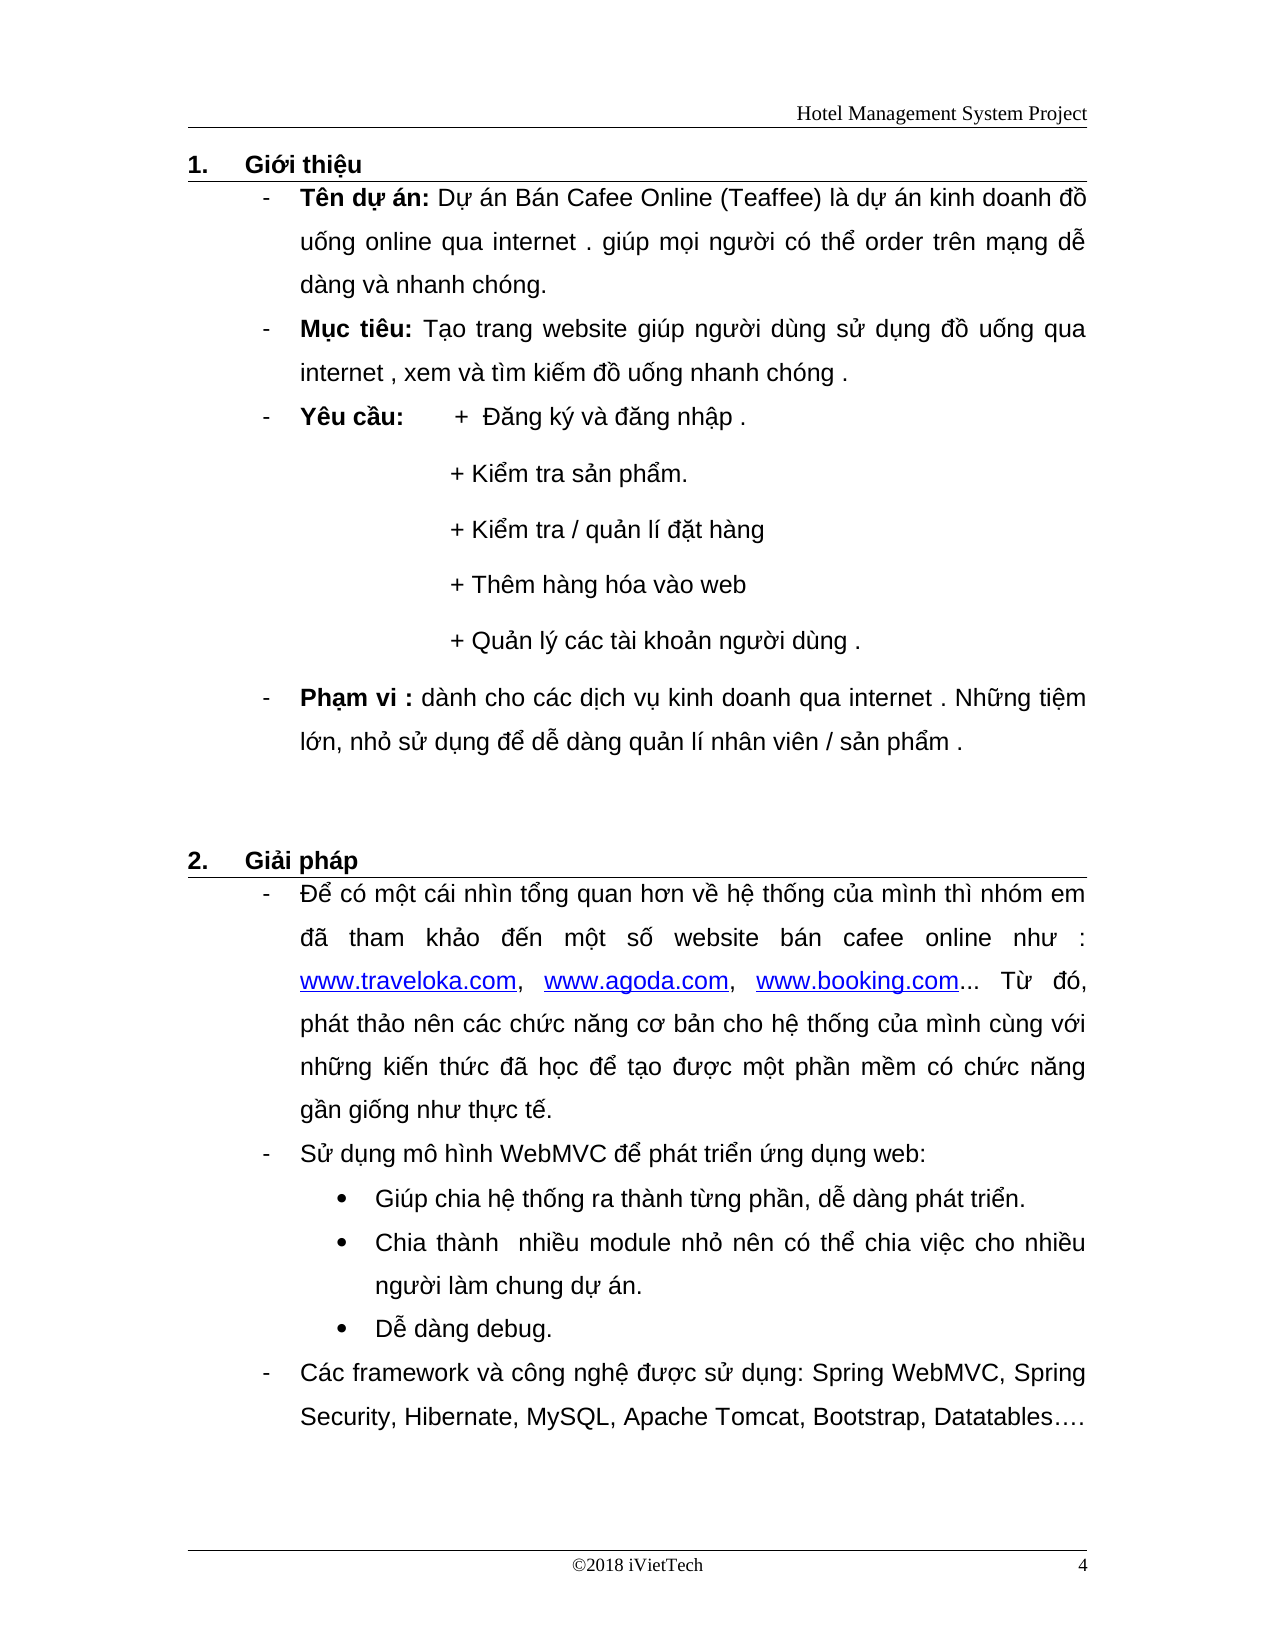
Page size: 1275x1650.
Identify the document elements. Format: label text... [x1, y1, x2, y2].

list Giúp chia hệ thống ra thành từng phần, dễ dàng phát triển. [337, 1184, 1087, 1213]
text + Kiểm tra sản phẩm. [450, 459, 1087, 488]
list Yêu cầu: + Đăng ký và đăng nhập . [262, 401, 1087, 432]
list Mục tiêu: Tạo trang website giúp người dùng sử dụng đồ uống qua internet , xem và tìm kiếm đồ uống nhanh chóng . [262, 313, 1087, 387]
list Tên dự án: Dự án Bán Cafee Online (Teaffee) là dự án kinh doanh đồ uống online qua internet . giúp mọi người có thể order trên mạng dễ dàng và nhanh chóng. [262, 182, 1087, 299]
text + Kiểm tra / quản lí đặt hàng [450, 515, 1087, 544]
text + Thêm hàng hóa vào web [450, 571, 1087, 599]
text + Quản lý các tài khoản người dùng . [450, 626, 1087, 655]
list Chia thành nhiều module nhỏ nên có thể chia việc cho nhiều người làm chung dự án. [337, 1228, 1087, 1299]
list Dễ dàng debug. [337, 1314, 1087, 1343]
list Sử dụng mô hình WebMVC để phát triển ứng dụng web: [262, 1139, 1087, 1169]
list Phạm vi : dành cho các dịch vụ kinh doanh qua internet . Những tiệm lớn, nhỏ sử dụng để dễ dàng quản lí nhân viên / sản phẩm . [262, 682, 1087, 755]
list Để có một cái nhìn tổng quan hơn về hệ thống của mình thì nhóm em đã tham khảo đến một số website bán cafee online như : www.traveloka.com, www.agoda.com, www.booking.com... Từ đó, phát thảo nên các chức năng cơ bản cho hệ thống của mình cùng với những kiến thức đã học để tạo được một phần mềm có chức năng gần giống như thực tế. [262, 878, 1087, 1124]
list Giới thiệu [187, 150, 1087, 182]
list Giải pháp [187, 846, 1087, 878]
list Các framework và công nghệ được sử dụng: Spring WebMVC, Spring Security, Hibernate, MySQL, Apache Tomcat, Bootstrap, Datatables…. [262, 1357, 1087, 1431]
